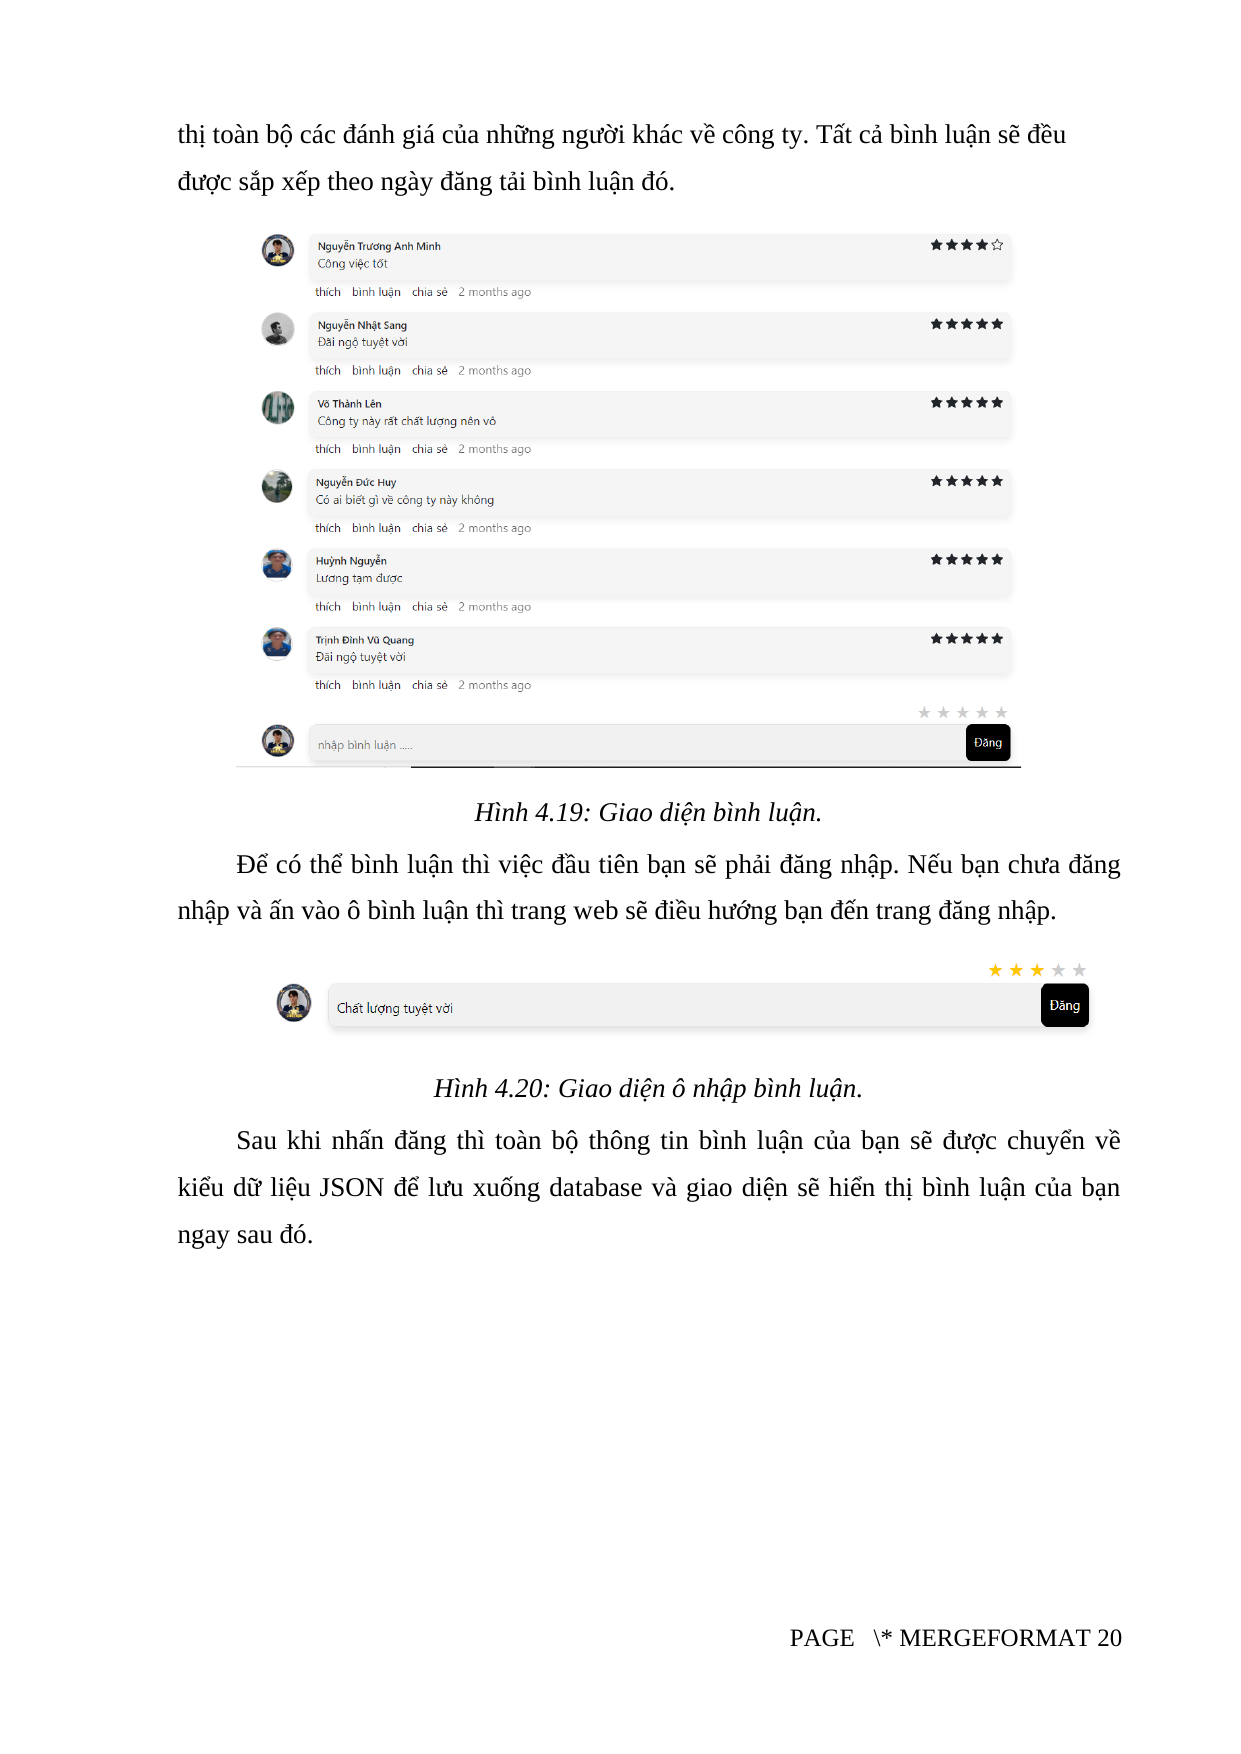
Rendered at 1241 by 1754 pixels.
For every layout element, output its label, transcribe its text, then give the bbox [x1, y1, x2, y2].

text Để có thể bình luận thì việc đầu tiên bạn sẽ phải đăng nhập. Nếu bạn chưa đăng nhập và ấn vào ô bình luận thì trang web sẽ điều hướng bạn đến trang đăng nhập. [177, 848, 1122, 926]
text Sau khi nhấn đăng thì toàn bộ thông tin bình luận của bạn sẽ được chuyển về kiểu dữ liệu JSON để lưu xuống database và giao diện sẽ hiển thị bình luận của bạn ngay sau đó. [177, 1124, 1122, 1249]
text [177, 118, 1122, 196]
picture [236, 223, 1022, 768]
picture [252, 953, 1106, 1045]
